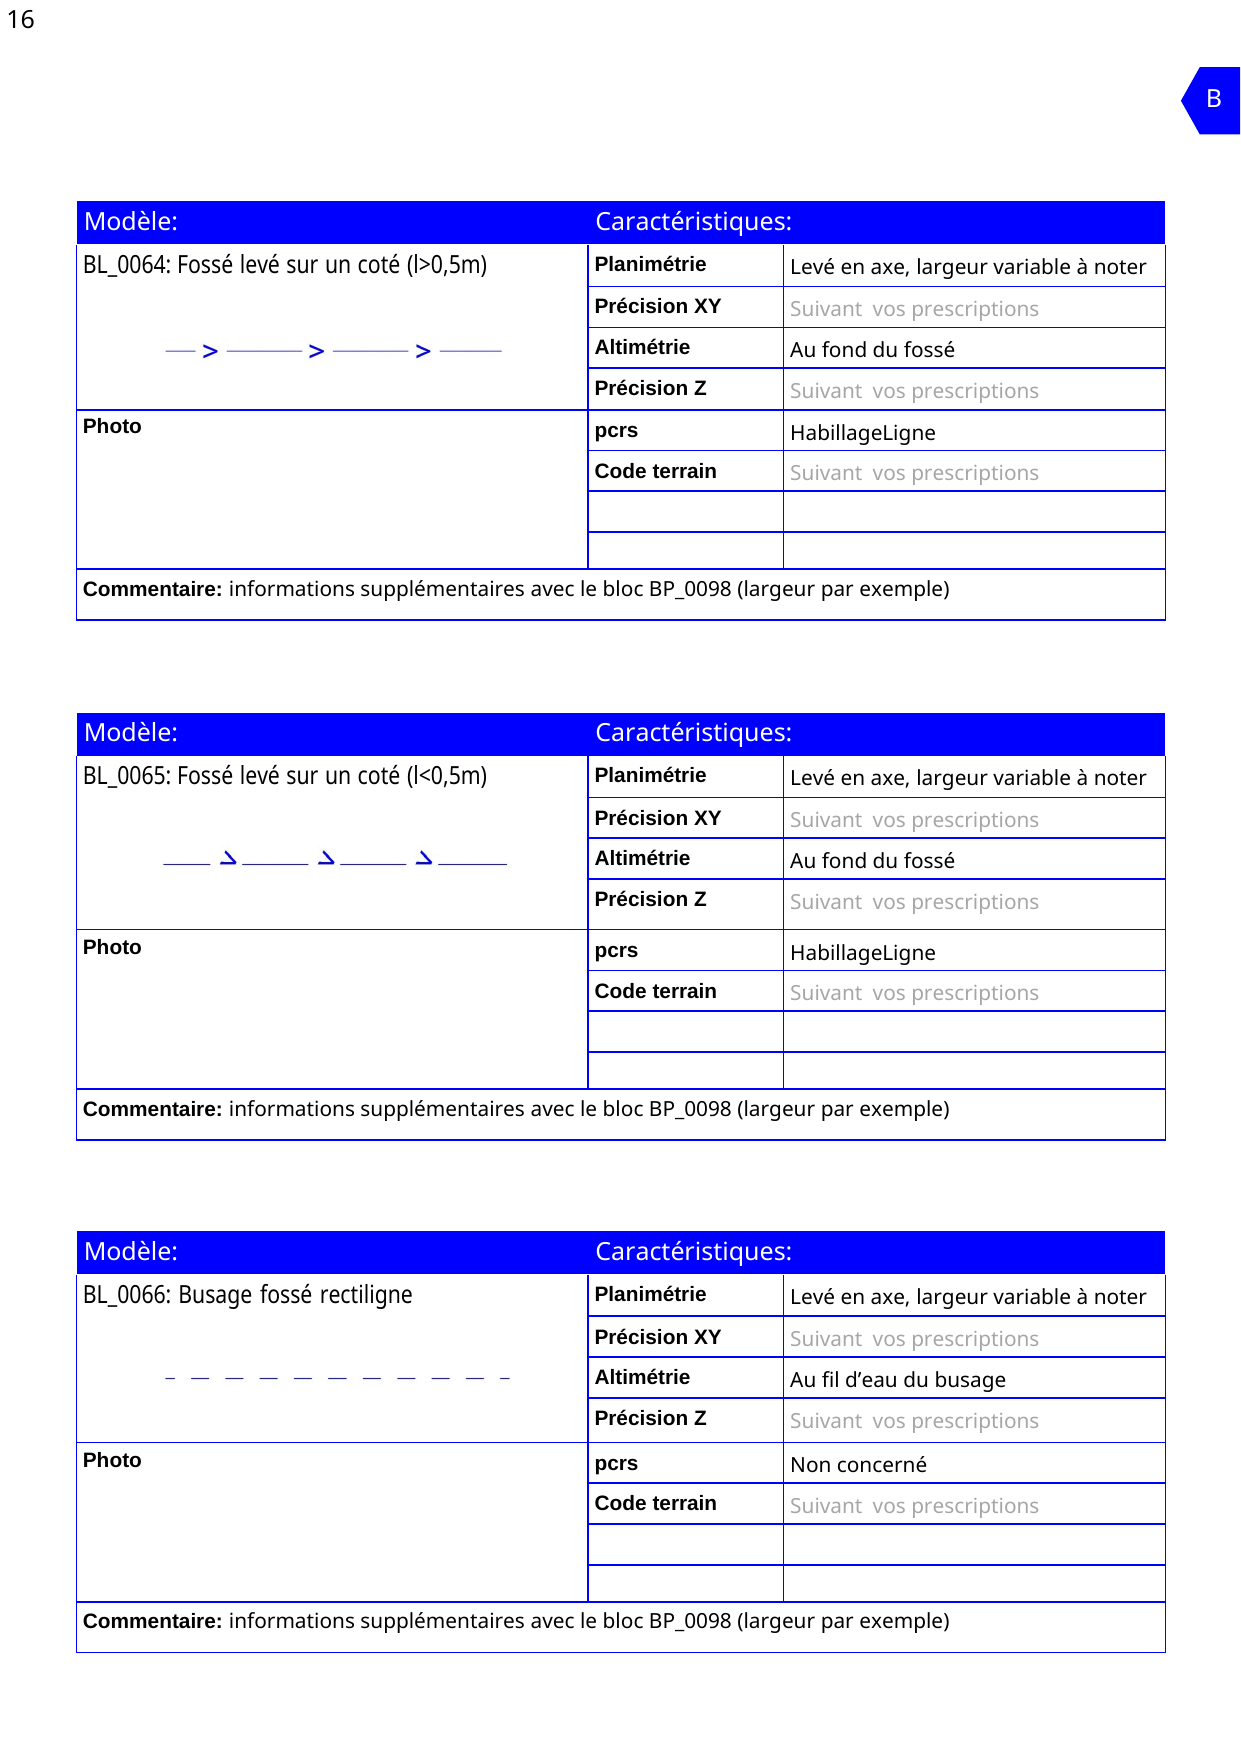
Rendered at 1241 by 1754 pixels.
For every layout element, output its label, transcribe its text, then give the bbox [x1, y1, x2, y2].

table_cell BL_0064: Fossé levé sur un coté (l>0,5m) [77, 245, 587, 409]
table_header Modèle: [77, 201, 588, 244]
table_cell [589, 492, 783, 531]
table_cell Précision Z [589, 880, 783, 929]
table_cell [784, 1053, 1165, 1088]
table_cell Au fond du fossé [784, 839, 1165, 878]
table_cell Code terrain [589, 451, 783, 490]
table_cell [784, 1525, 1165, 1564]
table_cell pcrs [589, 1443, 783, 1482]
table_header Modèle: [77, 713, 588, 756]
table_cell [589, 1012, 783, 1051]
table_cell Levé en axe, largeur variable à noter [784, 245, 1165, 286]
table_cell Altimétrie [589, 328, 783, 367]
table_cell Précision Z [589, 1399, 783, 1442]
table_cell [589, 1566, 783, 1601]
table_header Modèle: [77, 1231, 588, 1274]
table_cell Code terrain [589, 1484, 783, 1523]
table_cell Suivant vos prescriptions [784, 971, 1165, 1010]
table_cell Photo [77, 411, 587, 568]
table_cell Commentaire: informations supplémentaires avec le bloc BP_0098 (largeur par exemple) [77, 1603, 1165, 1652]
table_cell Altimétrie [589, 839, 783, 878]
table_header Caractéristiques: [588, 713, 1165, 756]
table_cell [589, 1053, 783, 1088]
picture [158, 843, 510, 869]
table_cell BL_0066: Busage fossé rectiligne [77, 1275, 587, 1442]
table_cell Levé en axe, largeur variable à noter [784, 756, 1165, 796]
table_cell Suivant vos prescriptions [784, 1317, 1165, 1356]
table_cell Suivant vos prescriptions [784, 1484, 1165, 1523]
table_cell Suivant vos prescriptions [784, 1399, 1165, 1442]
table_cell Photo [77, 930, 587, 1088]
table_cell [784, 492, 1165, 531]
table_cell [589, 1525, 783, 1564]
table_cell Photo [77, 1443, 587, 1601]
table_cell Non concerné [784, 1443, 1165, 1482]
table_cell [784, 533, 1165, 568]
table_cell Planimétrie [589, 245, 783, 286]
table_cell Suivant vos prescriptions [784, 798, 1165, 837]
picture [158, 1376, 512, 1384]
table_cell Précision XY [589, 1317, 783, 1356]
table_header Caractéristiques: [588, 201, 1165, 244]
table_cell HabillageLigne [784, 411, 1165, 450]
table_cell Suivant vos prescriptions [784, 287, 1165, 326]
table_cell Précision Z [589, 369, 783, 409]
table_cell Précision XY [589, 287, 783, 326]
table_cell Commentaire: informations supplémentaires avec le bloc BP_0098 (largeur par exemple) [77, 570, 1165, 619]
table_header Caractéristiques: [588, 1231, 1165, 1274]
table_cell Précision XY [589, 798, 783, 837]
table_cell Planimétrie [589, 1275, 783, 1315]
picture [150, 294, 511, 409]
table_cell Suivant vos prescriptions [784, 369, 1165, 409]
table_cell Suivant vos prescriptions [784, 880, 1165, 929]
table_cell [784, 1012, 1165, 1051]
table_cell Commentaire: informations supplémentaires avec le bloc BP_0098 (largeur par exemple) [77, 1090, 1165, 1139]
table_cell HabillageLigne [784, 930, 1165, 969]
table_cell Suivant vos prescriptions [784, 451, 1165, 490]
table_cell [589, 533, 783, 568]
table_cell Planimétrie [589, 756, 783, 796]
table_cell Altimétrie [589, 1358, 783, 1397]
table_cell [784, 1566, 1165, 1601]
table_cell Levé en axe, largeur variable à noter [784, 1275, 1165, 1315]
table_cell Au fil d’eau du busage [784, 1358, 1165, 1397]
table_cell BL_0065: Fossé levé sur un coté (l<0,5m) [77, 756, 587, 929]
table_cell Code terrain [589, 971, 783, 1010]
table_cell Au fond du fossé [784, 328, 1165, 367]
table_cell pcrs [589, 411, 783, 450]
table_cell pcrs [589, 930, 783, 969]
